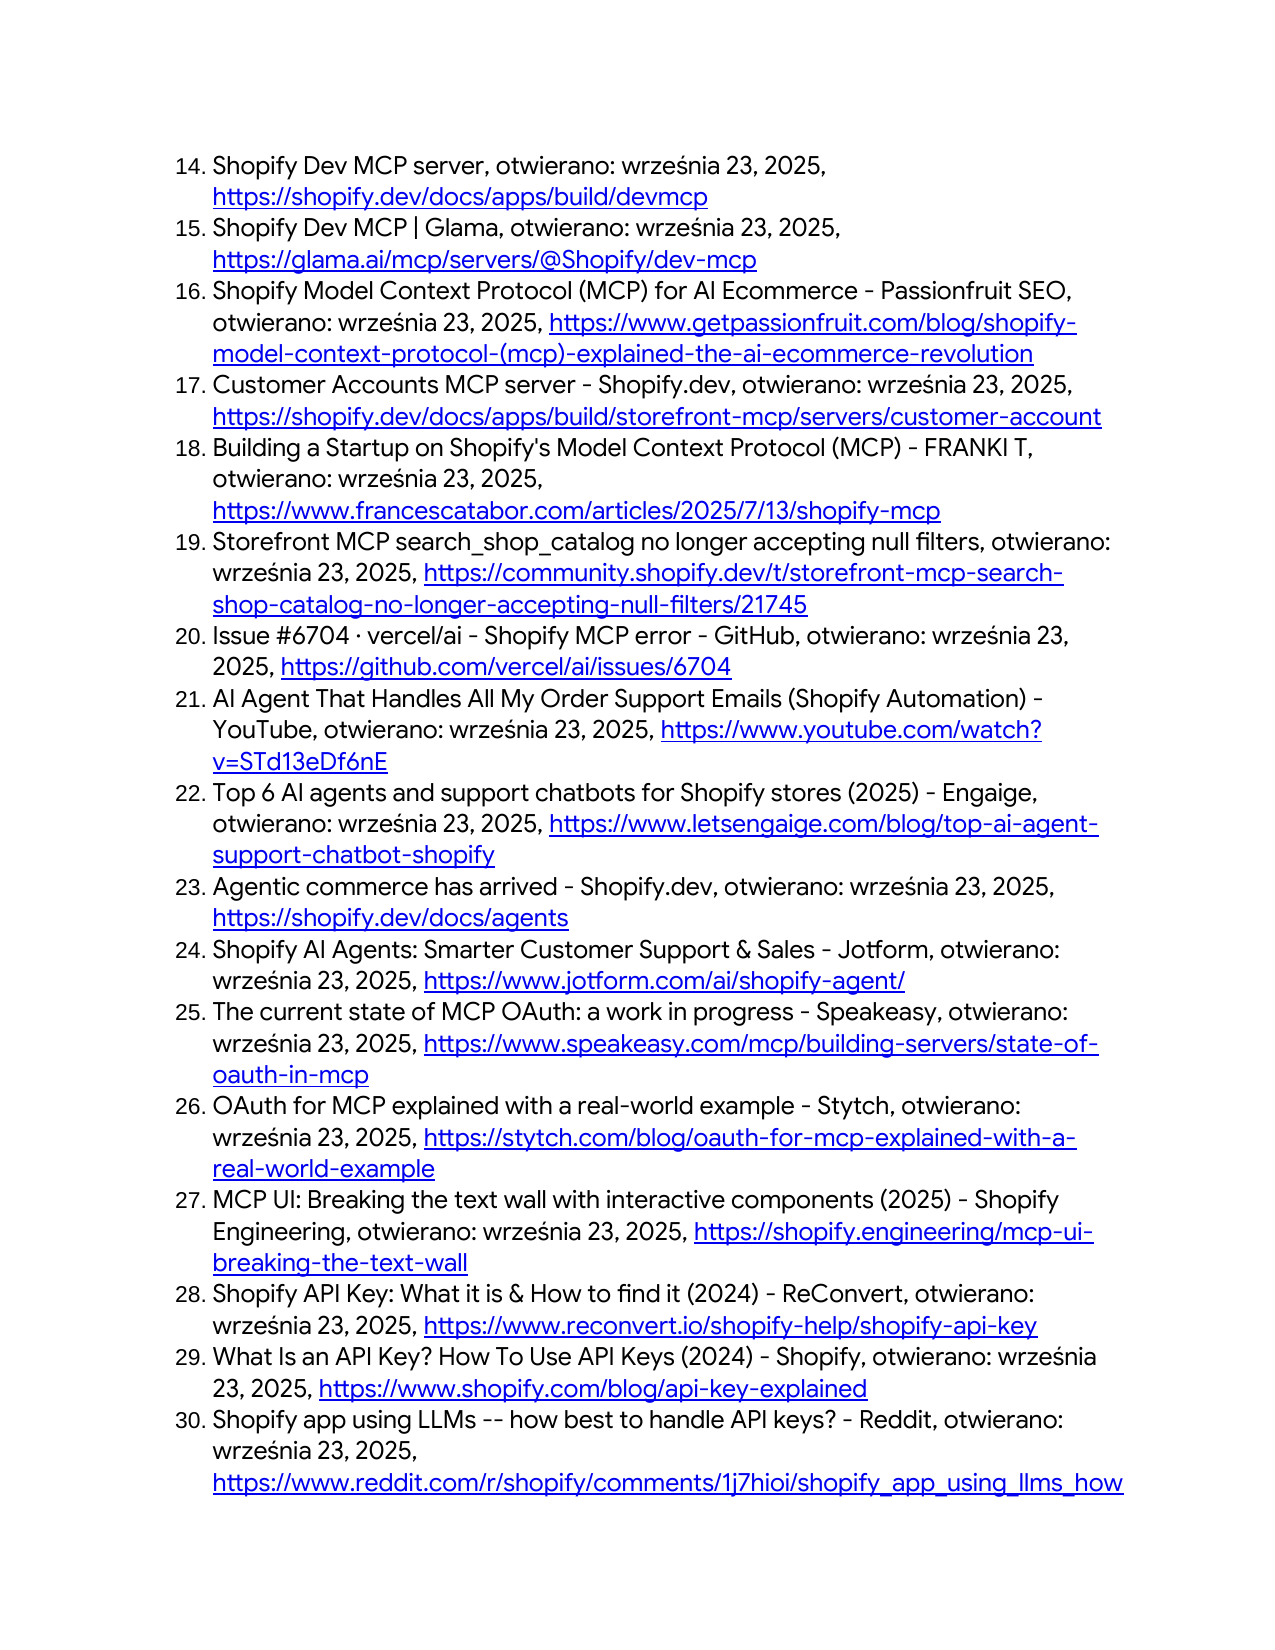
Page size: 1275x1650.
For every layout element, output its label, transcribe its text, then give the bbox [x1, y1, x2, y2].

list Storefront MCP search_shop_catalog no longer accepting null filters, otwierano: września 23, 2025, https://community.shopify.dev/t/storefront-mcp-search-shop-catalog-no-longer-accepting-null-filters/21745 [175, 526, 1125, 620]
list Shopify Dev MCP | Glama, otwierano: września 23, 2025, https://glama.ai/mcp/servers/@Shopify/dev-mcp [175, 213, 1125, 275]
list Shopify AI Agents: Smarter Customer Support & Sales - Jotform, otwierano: września 23, 2025, https://www.jotform.com/ai/shopify-agent/ [175, 934, 1125, 997]
list Shopify Dev MCP server, otwierano: września 23, 2025, https://shopify.dev/docs/apps/build/devmcp [175, 150, 1125, 213]
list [175, 1404, 1125, 1498]
list Agentic commerce has arrived - Shopify.dev, otwierano: września 23, 2025, https://shopify.dev/docs/agents [175, 871, 1125, 934]
list What Is an API Key? How To Use API Keys (2024) - Shopify, otwierano: września 23, 2025, https://www.shopify.com/blog/api-key-explained [175, 1341, 1125, 1404]
list The current state of MCP OAuth: a work in progress - Speakeasy, otwierano: września 23, 2025, https://www.speakeasy.com/mcp/building-servers/state-of-oauth-in-mcp [175, 997, 1125, 1091]
list MCP UI: Breaking the text wall with interactive components (2025) - Shopify Engineering, otwierano: września 23, 2025, https://shopify.engineering/mcp-ui-breaking-the-text-wall [175, 1185, 1125, 1279]
list AI Agent That Handles All My Order Support Emails (Shopify Automation) - YouTube, otwierano: września 23, 2025, https://www.youtube.com/watch?v=STd13eDf6nE [175, 683, 1125, 777]
list Issue #6704 · vercel/ai - Shopify MCP error - GitHub, otwierano: września 23, 2025, https://github.com/vercel/ai/issues/6704 [175, 620, 1125, 683]
list OAuth for MCP explained with a real-world example - Stytch, otwierano: września 23, 2025, https://stytch.com/blog/oauth-for-mcp-explained-with-a-real-world-example [175, 1091, 1125, 1185]
list Building a Startup on Shopify's Model Context Protocol (MCP) - FRANKI T, otwierano: września 23, 2025, https://www.francescatabor.com/articles/2025/7/13/shopify-mcp [175, 432, 1125, 526]
list Top 6 AI agents and support chatbots for Shopify stores (2025) - Engaige, otwierano: września 23, 2025, https://www.letsengaige.com/blog/top-ai-agent-support-chatbot-shopify [175, 777, 1125, 871]
list Customer Accounts MCP server - Shopify.dev, otwierano: września 23, 2025, https://shopify.dev/docs/apps/build/storefront-mcp/servers/customer-account [175, 369, 1125, 432]
list Shopify API Key: What it is & How to find it (2024) - ReConvert, otwierano: września 23, 2025, https://www.reconvert.io/shopify-help/shopify-api-key [175, 1279, 1125, 1341]
list Shopify Model Context Protocol (MCP) for AI Ecommerce - Passionfruit SEO, otwierano: września 23, 2025, https://www.getpassionfruit.com/blog/shopify-model-context-protocol-(mcp)-explained-the-ai-ecommerce-revolution [175, 275, 1125, 369]
